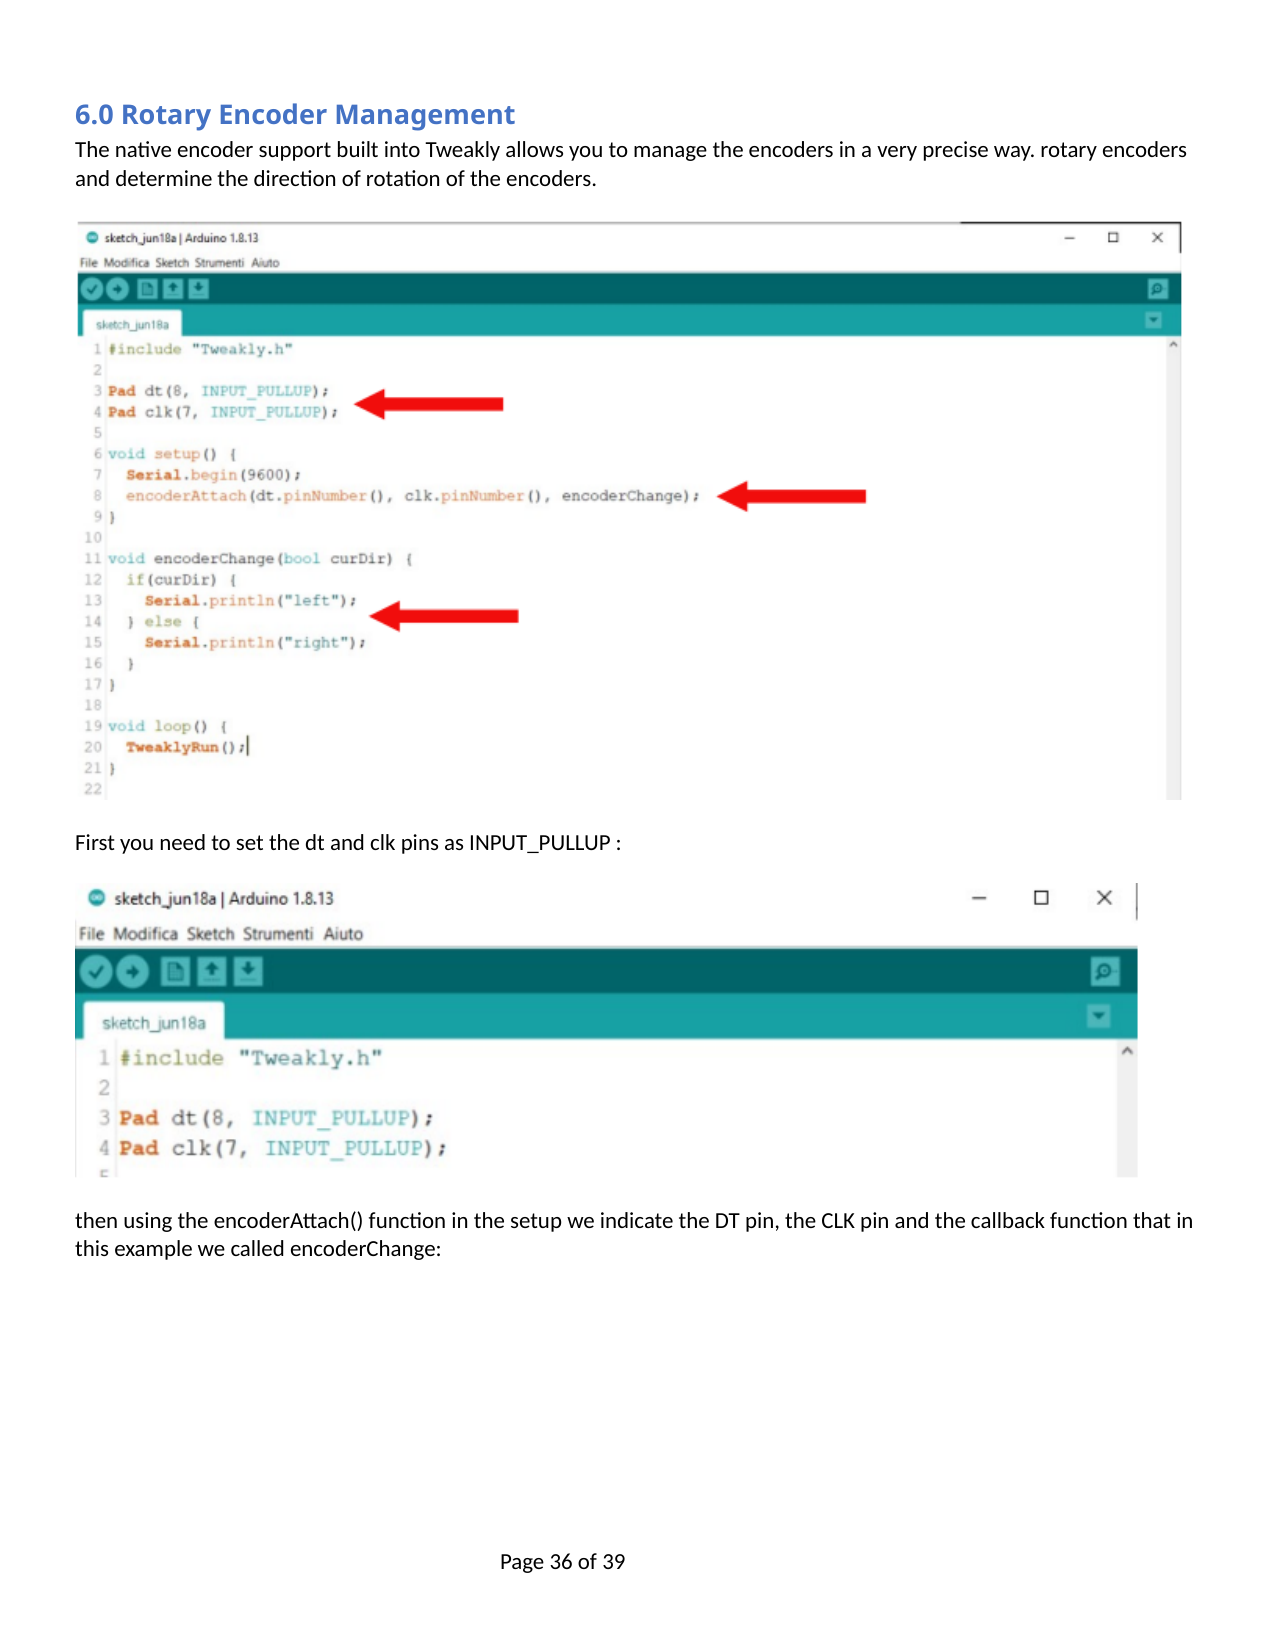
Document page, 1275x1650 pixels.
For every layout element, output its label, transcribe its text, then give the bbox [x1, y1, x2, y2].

text The native encoder support built into Tweakly allows you to manage the encoders in a very precise way. rotary encoders and determine the direction of rotation of the encoders. [75, 136, 1200, 192]
subtitle 6.0 Rotary Encoder Management [75, 96, 1200, 133]
text First you need to set the dt and clk pins as INPUT_PULLUP : [75, 828, 1200, 856]
text then using the encoderAttach() function in the setup we indicate the DT pin, the CLK pin and the callback function that in this example we called encoderChange: [75, 1206, 1200, 1262]
picture [75, 219, 1182, 800]
picture [75, 883, 1141, 1179]
